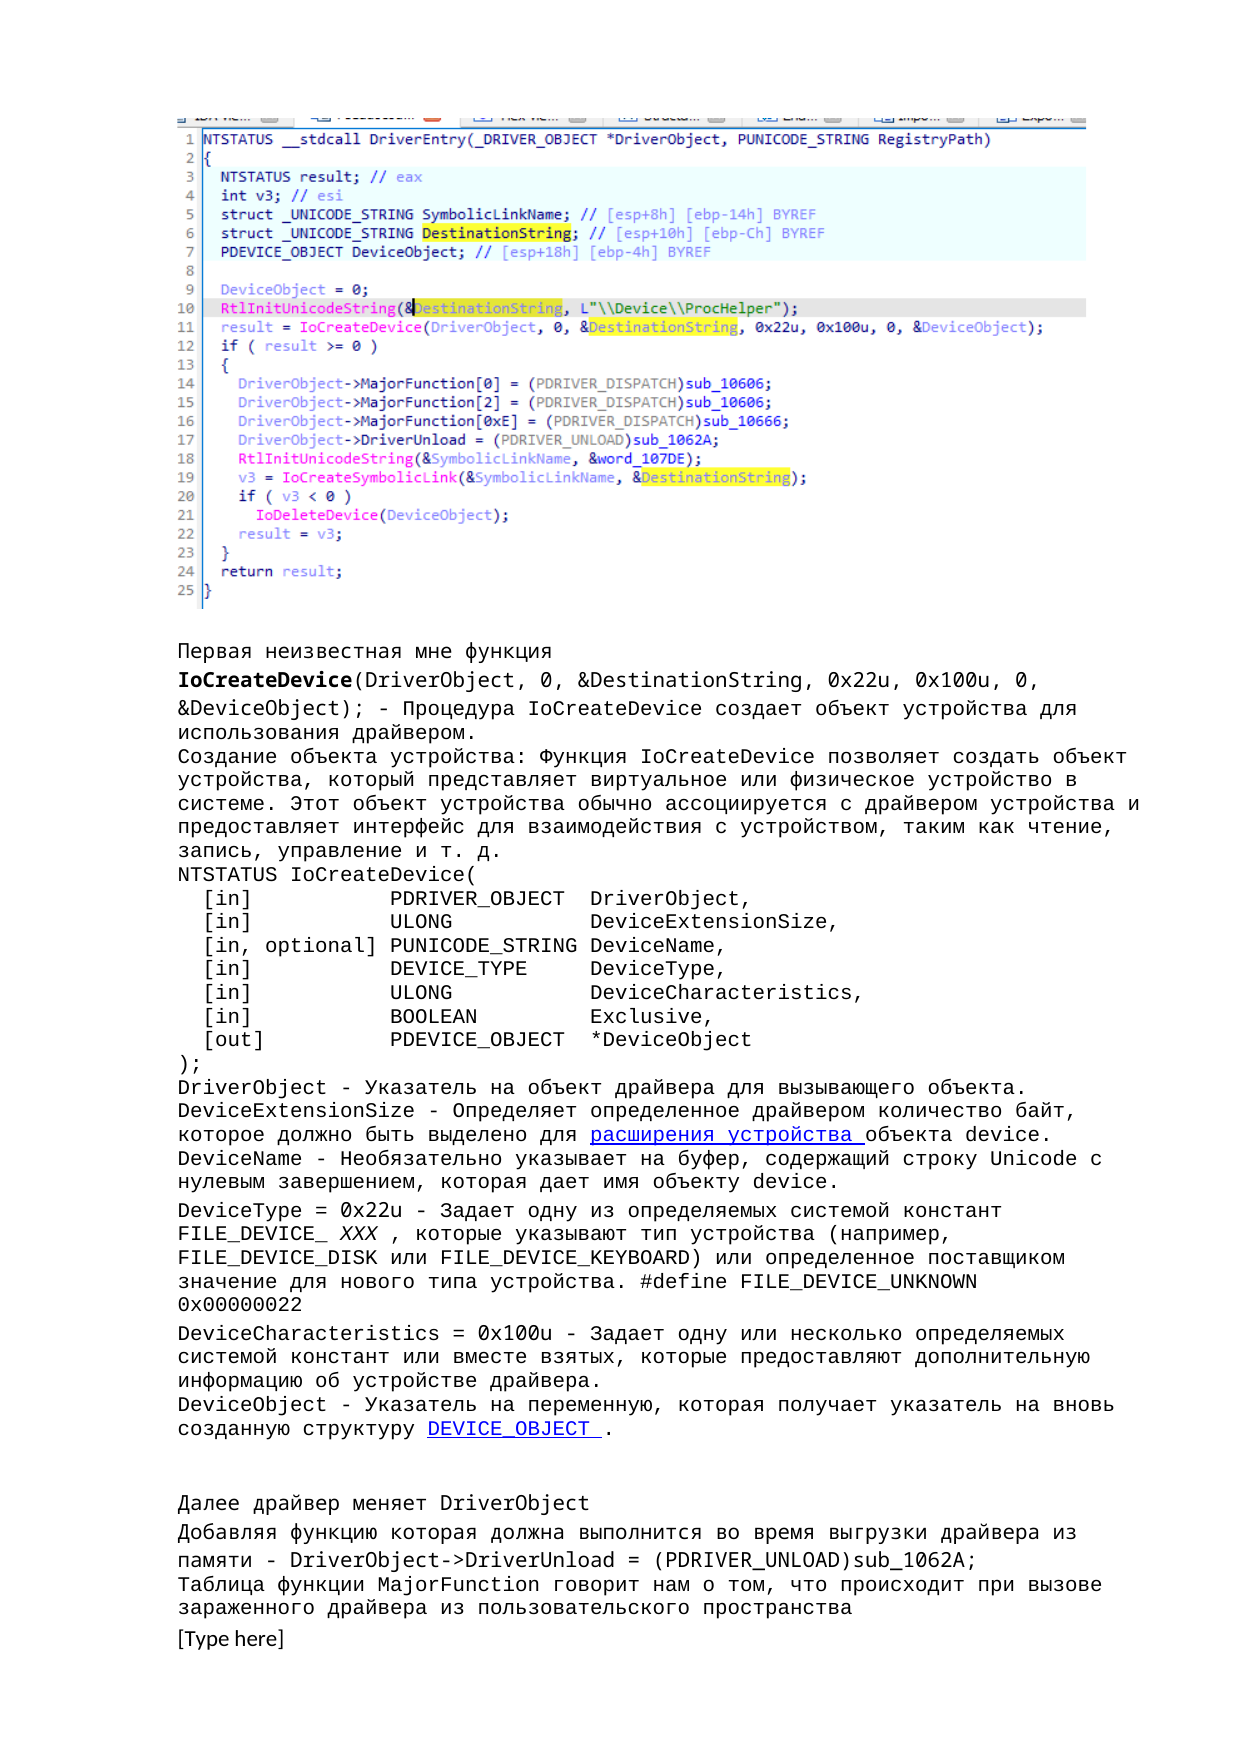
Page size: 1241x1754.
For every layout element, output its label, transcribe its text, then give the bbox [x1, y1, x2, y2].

text DeviceType = 0x22u - Задает одну из определяемых системой констант FILE_DEVICE_ XXX , которые указывают тип устройства (например, FILE_DEVICE_DISK или FILE_DEVICE_KEYBOARD) или определенное поставщиком значение для нового типа устройства. #define FILE_DEVICE_UNKNOWN 0x00000022 [177, 1195, 1152, 1318]
text Создание объекта устройства: Функция IoCreateDevice позволяет создать объект устройства, который представляет виртуальное или физическое устройство в системе. Этот объект устройства обычно ассоциируется с драйвером устройства и предоставляет интерфейс для взаимодействия с устройством, таким как чтение, запись, управление и т. д. [177, 746, 1152, 864]
text DeviceCharacteristics = 0x100u - Задает одну или несколько определяемых системой констант или вместе взятых, которые предоставляют дополнительную информацию об устройстве драйвера. [177, 1318, 1152, 1394]
text Добавляя функцию которая должна выполнится во время выгрузки драйвера из памяти - DriverObject->DriverUnload = (PDRIVER_UNLOAD)sub_1062A; [177, 1517, 1152, 1574]
text [in] DEVICE_TYPE DeviceType, [177, 958, 1152, 982]
text [in] ULONG DeviceExtensionSize, [177, 911, 1152, 935]
text DeviceExtensionSize - Определяет определенное драйвером количество байт, которое должно быть выделено для расширения устройства объекта device. [177, 1100, 1152, 1148]
text NTSTATUS IoCreateDevice( [177, 864, 1152, 887]
text Таблица функции MajorFunction говорит нам о том, что происходит при вызове зараженного драйвера из пользовательского пространства [177, 1574, 1152, 1621]
text [in, optional] PUNICODE_STRING DeviceName, [177, 935, 1152, 958]
text [in] PDRIVER_OBJECT DriverObject, [177, 887, 1152, 911]
text DeviceName - Необязательно указывает на буфер, содержащий строку Unicode с нулевым завершением, которая дает имя объекту device. [177, 1148, 1152, 1195]
text [out] PDEVICE_OBJECT *DeviceObject [177, 1029, 1152, 1053]
text [in] BOOLEAN Exclusive, [177, 1006, 1152, 1029]
text Первая неизвестная мне функция [177, 637, 1152, 665]
text DeviceObject - Указатель на переменную, которая получает указатель на вновь созданную структуру DEVICE_OBJECT . [177, 1394, 1152, 1441]
text [in] ULONG DeviceCharacteristics, [177, 982, 1152, 1006]
picture [177, 118, 1087, 609]
text ); [177, 1053, 1152, 1077]
text DriverObject - Указатель на объект драйвера для вызывающего объекта. [177, 1077, 1152, 1100]
text Далее драйвер меняет DriverObject [177, 1488, 1152, 1517]
text IoCreateDevice(DriverObject, 0, &DestinationString, 0x22u, 0x100u, 0, &DeviceObject); - Процедура IoCreateDevice создает объект устройства для использования драйвером. [177, 665, 1152, 746]
